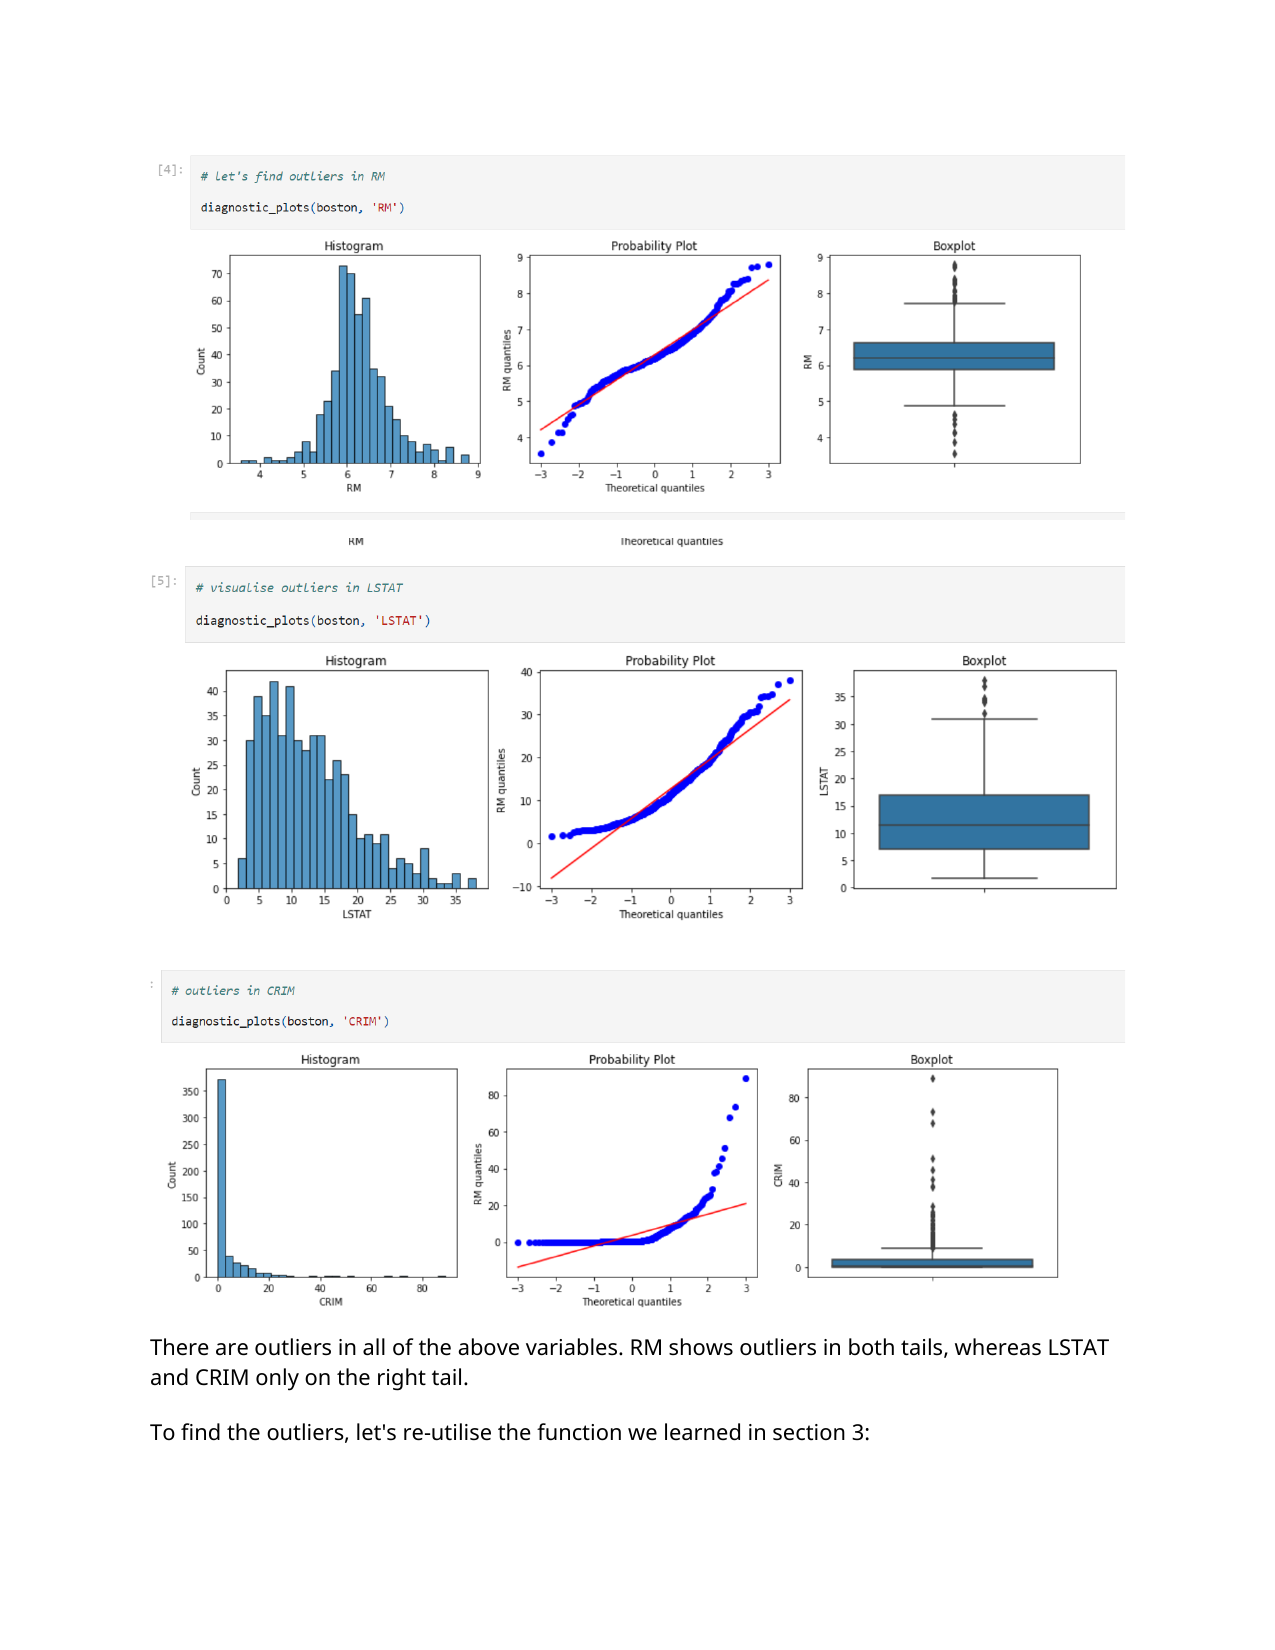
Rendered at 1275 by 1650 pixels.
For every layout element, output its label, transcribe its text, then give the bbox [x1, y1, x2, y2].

text There are outliers in all of the above variables. RM shows outliers in both tails, whereas LSTAT and CRIM only on the right tail. [150, 1332, 1125, 1392]
picture [150, 955, 1125, 1314]
text To find the outliers, let's re-utilise the function we learned in section 3: [150, 1417, 1125, 1447]
picture [150, 150, 1125, 520]
picture [150, 538, 1125, 937]
